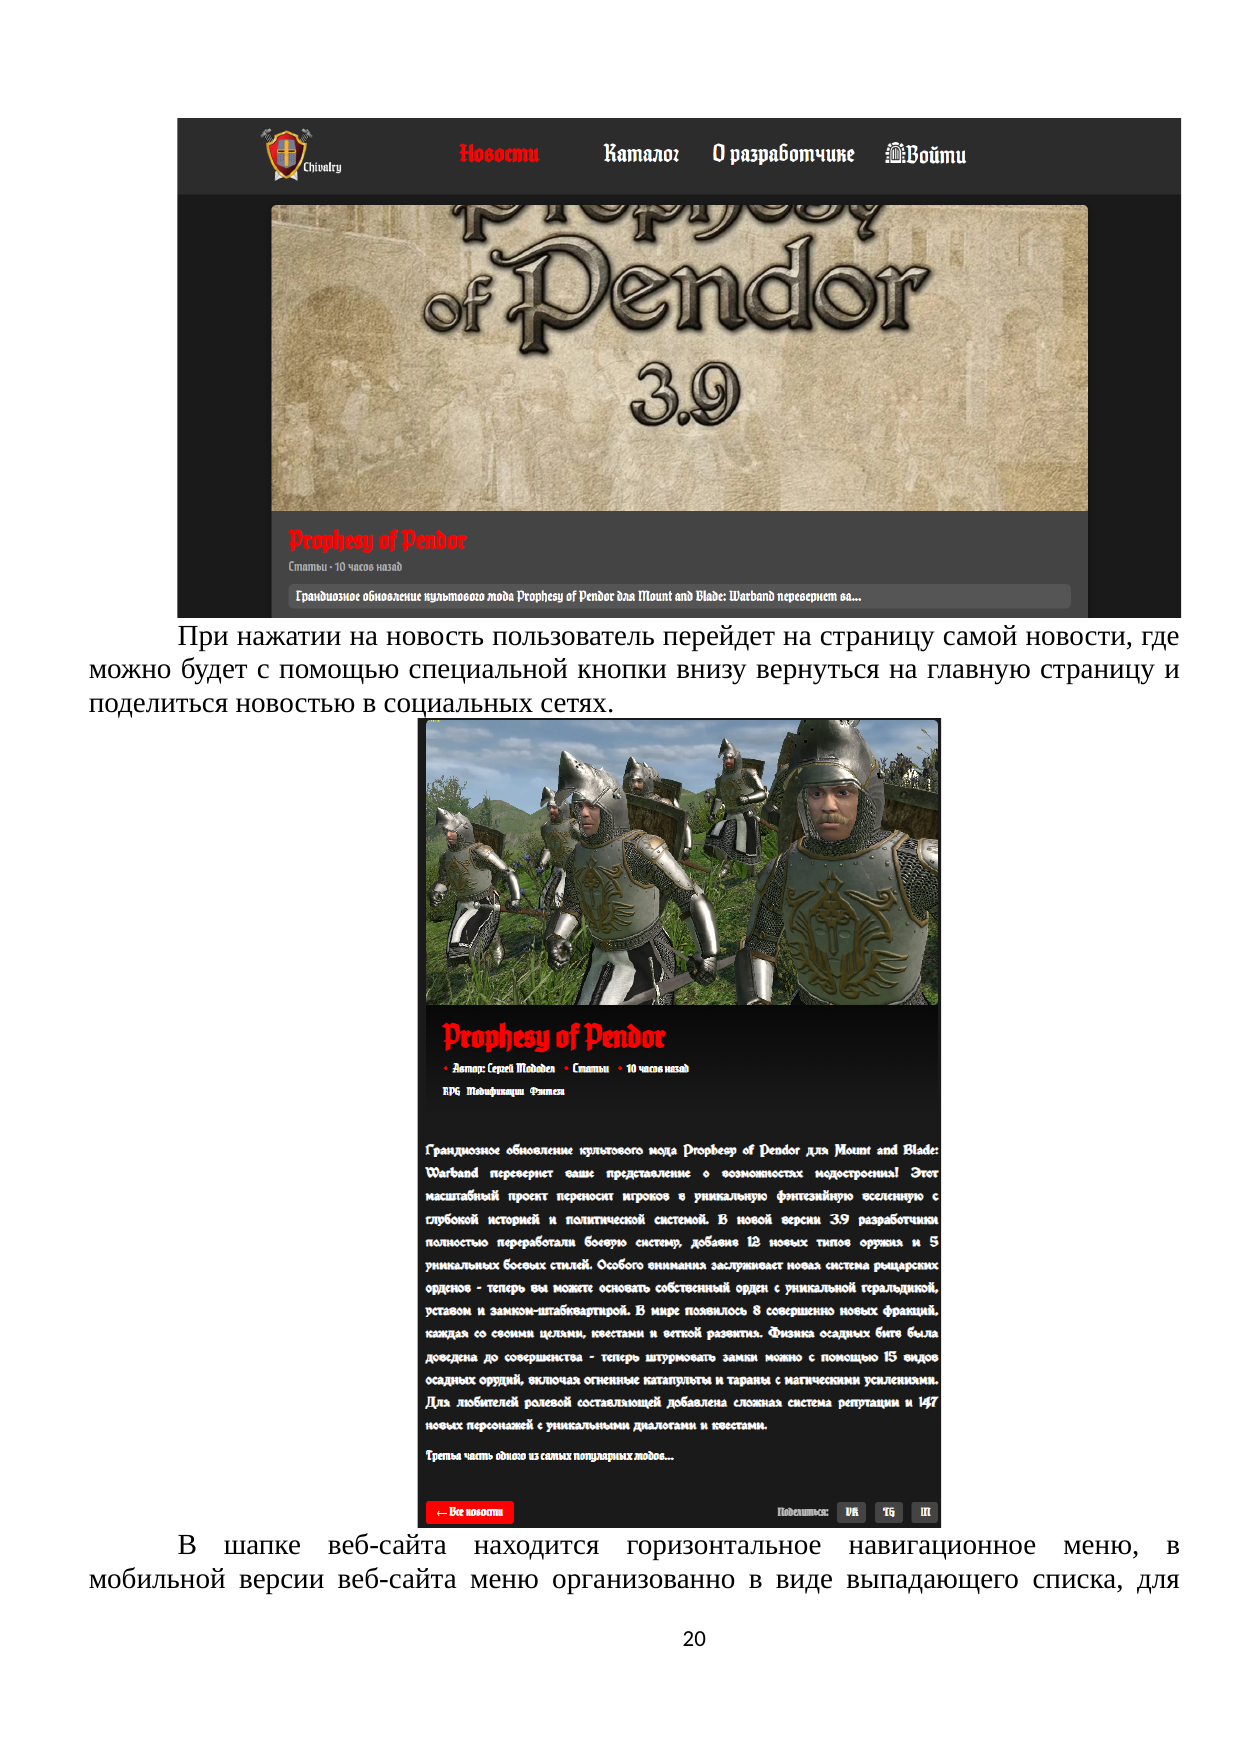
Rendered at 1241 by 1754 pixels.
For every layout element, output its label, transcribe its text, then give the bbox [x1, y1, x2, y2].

picture [417, 718, 942, 1528]
text При нажатии на новость пользователь перейдет на страницу самой новости, где можно будет с помощью специальной кнопки внизу вернуться на главную страницу и поделиться новостью в социальных сетях. [88, 618, 1181, 718]
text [88, 1527, 1181, 1594]
picture [177, 118, 1182, 618]
